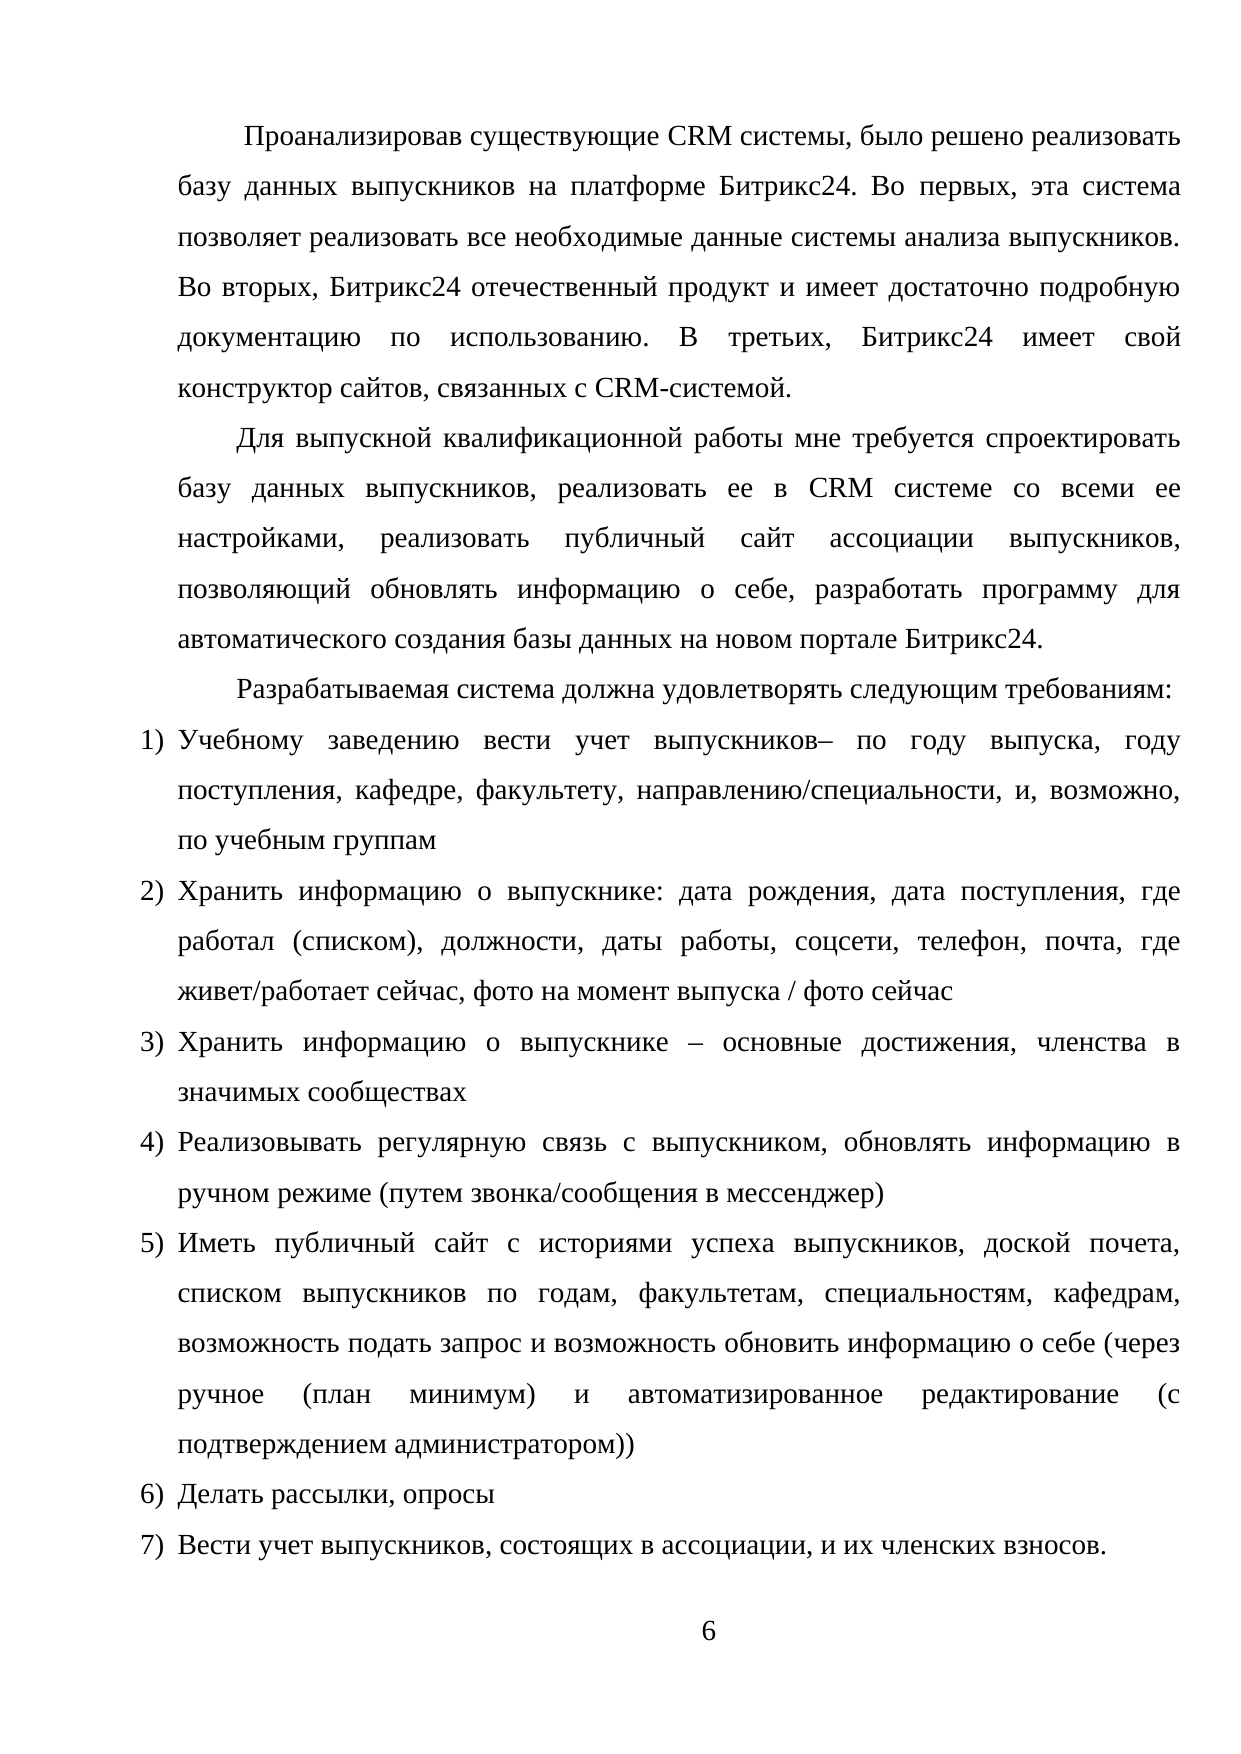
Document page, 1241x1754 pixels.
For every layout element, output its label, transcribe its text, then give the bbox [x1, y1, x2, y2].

text Для выпускной квалификационной работы мне требуется спроектировать базу данных выпускников, реализовать ее в CRM системе со всеми ее настройками, реализовать публичный сайт ассоциации выпускников, позволяющий обновлять информацию о себе, разработать программу для автоматического создания базы данных на новом портале Битрикс24. [177, 420, 1181, 655]
list Хранить информацию о выпускнике: дата рождения, дата поступления, где работал (списком), должности, даты работы, соцсети, телефон, почта, где живет/работает сейчас, фото на момент выпуска / фото сейчас [140, 873, 1181, 1007]
text Разрабатываемая система должна удовлетворять следующим требованиям: [177, 672, 1181, 705]
list Реализовывать регулярную связь с выпускником, обновлять информацию в ручном режиме (путем звонка/сообщения в мессенджер) [140, 1124, 1181, 1208]
list Иметь публичный сайт с историями успеха выпускников, доской почета, списком выпускников по годам, факультетам, специальностям, кафедрам, возможность подать запрос и возможность обновить информацию о себе (через ручное (план минимум) и автоматизированное редактирование (с подтверждением администратором)) [140, 1225, 1181, 1460]
list Делать рассылки, опросы [140, 1477, 1181, 1510]
list Учебному заведению вести учет выпускников– по году выпуска, году поступления, кафедре, факультету, направлению/специальности, и, возможно, по учебным группам [140, 722, 1181, 856]
list Вести учет выпускников, состоящих в ассоциации, и их членских взносов. [140, 1527, 1181, 1560]
text Проанализировав существующие CRM системы, было решено реализовать базу данных выпускников на платформе Битрикс24. Во первых, эта система позволяет реализовать все необходимые данные системы анализа выпускников. Во вторых, Битрикс24 отечественный продукт и имеет достаточно подробную документацию по использованию. В третьих, Битрикс24 имеет свой конструктор сайтов, связанных с CRM-системой. [177, 118, 1181, 403]
list Хранить информацию о выпускнике – основные достижения, членства в значимых сообществах [140, 1024, 1181, 1108]
